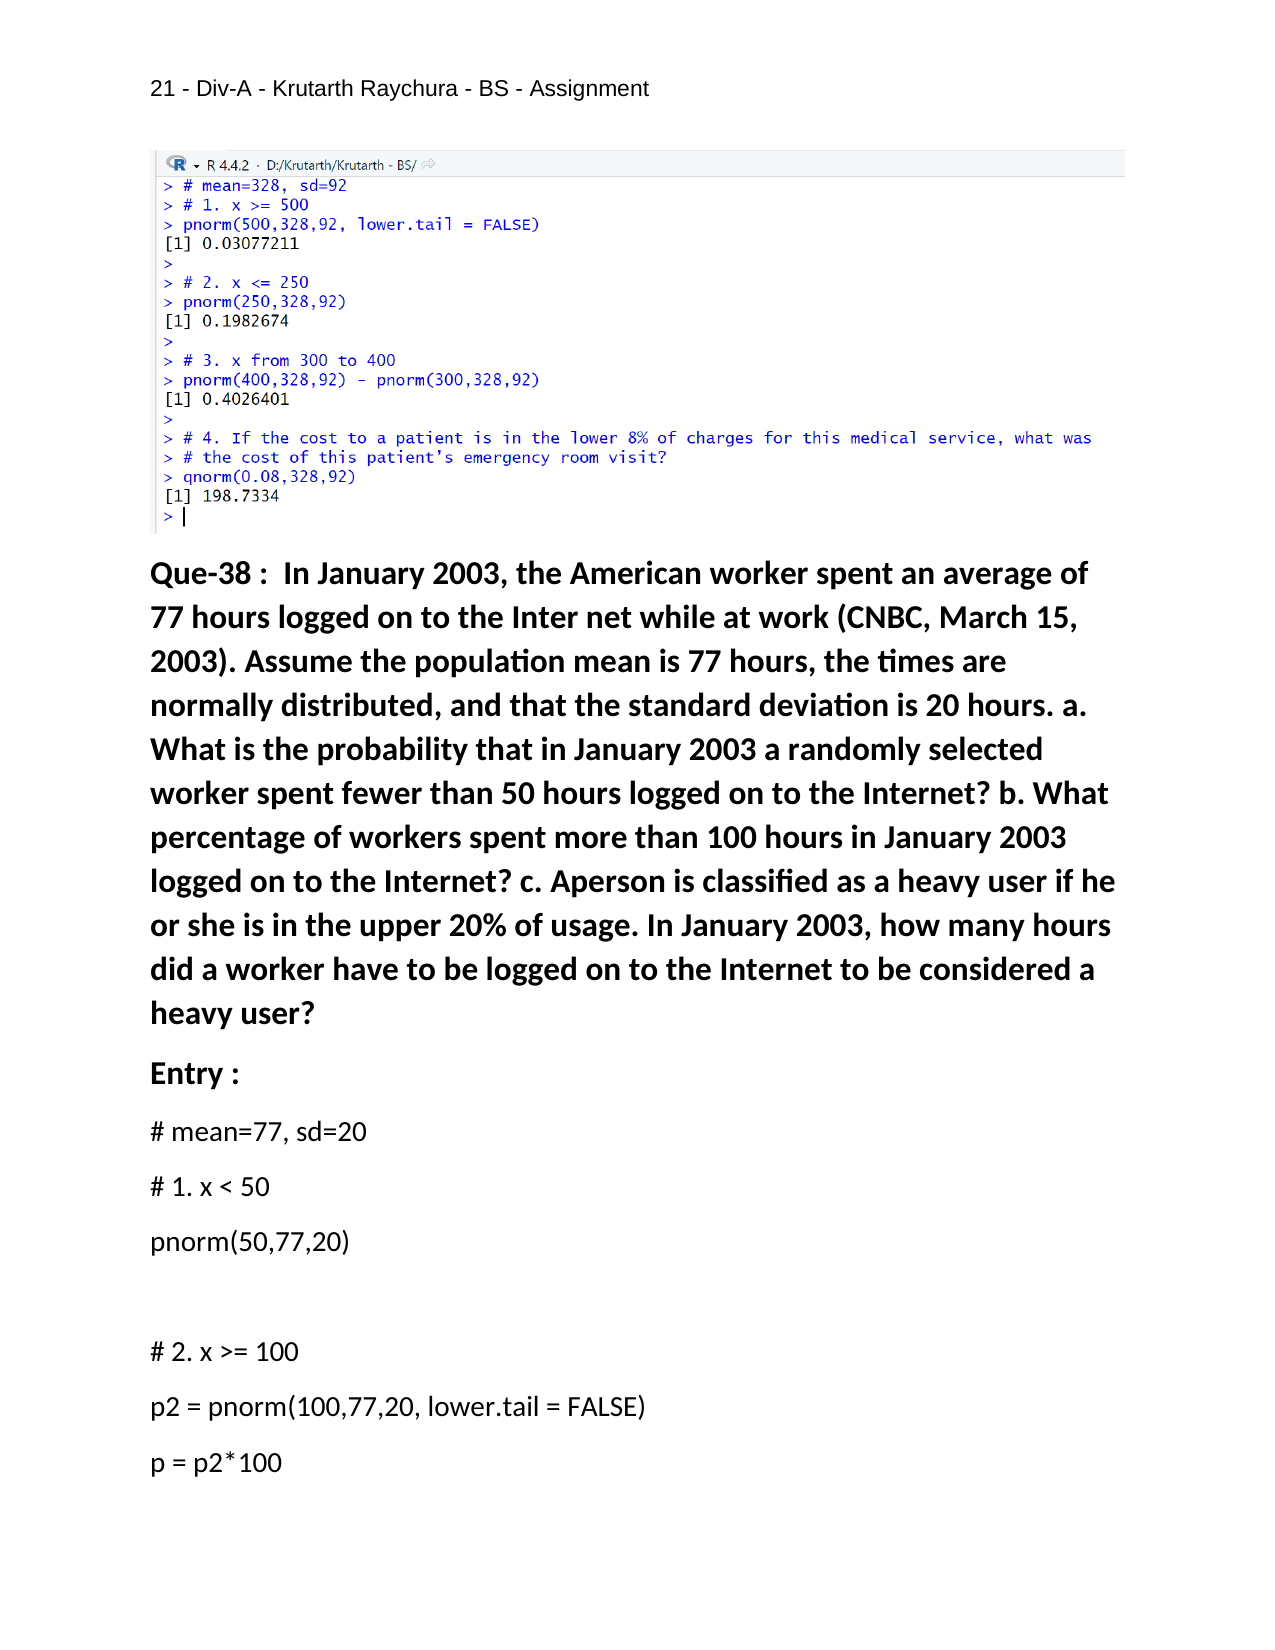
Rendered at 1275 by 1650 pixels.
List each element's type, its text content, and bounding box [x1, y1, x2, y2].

text p = p2*100 [150, 1444, 1125, 1479]
text # mean=77, sd=20 [150, 1113, 1125, 1149]
text Que-38 : In January 2003, the American worker spent an average of 77 hours logged on to the Inter net while at work (CNBC, March 15, 2003). Assume the population mean is 77 hours, the times are normally distributed, and that the standard deviation is 20 hours. a. What is the probability that in January 2003 a randomly selected worker spent fewer than 50 hours logged on to the Internet? b. What percentage of workers spent more than 100 hours in January 2003 logged on to the Internet? c. Aperson is classified as a heavy user if he or she is in the upper 20% of usage. In January 2003, how many hours did a worker have to be logged on to the Internet to be considered a heavy user? [150, 552, 1125, 1032]
picture [150, 150, 1125, 534]
text pnorm(50,77,20) [150, 1223, 1125, 1259]
text Entry : [150, 1052, 1125, 1093]
text # 2. x >= 100 [150, 1333, 1125, 1369]
text p2 = pnorm(100,77,20, lower.tail = FALSE) [150, 1388, 1125, 1424]
text # 1. x < 50 [150, 1168, 1125, 1204]
